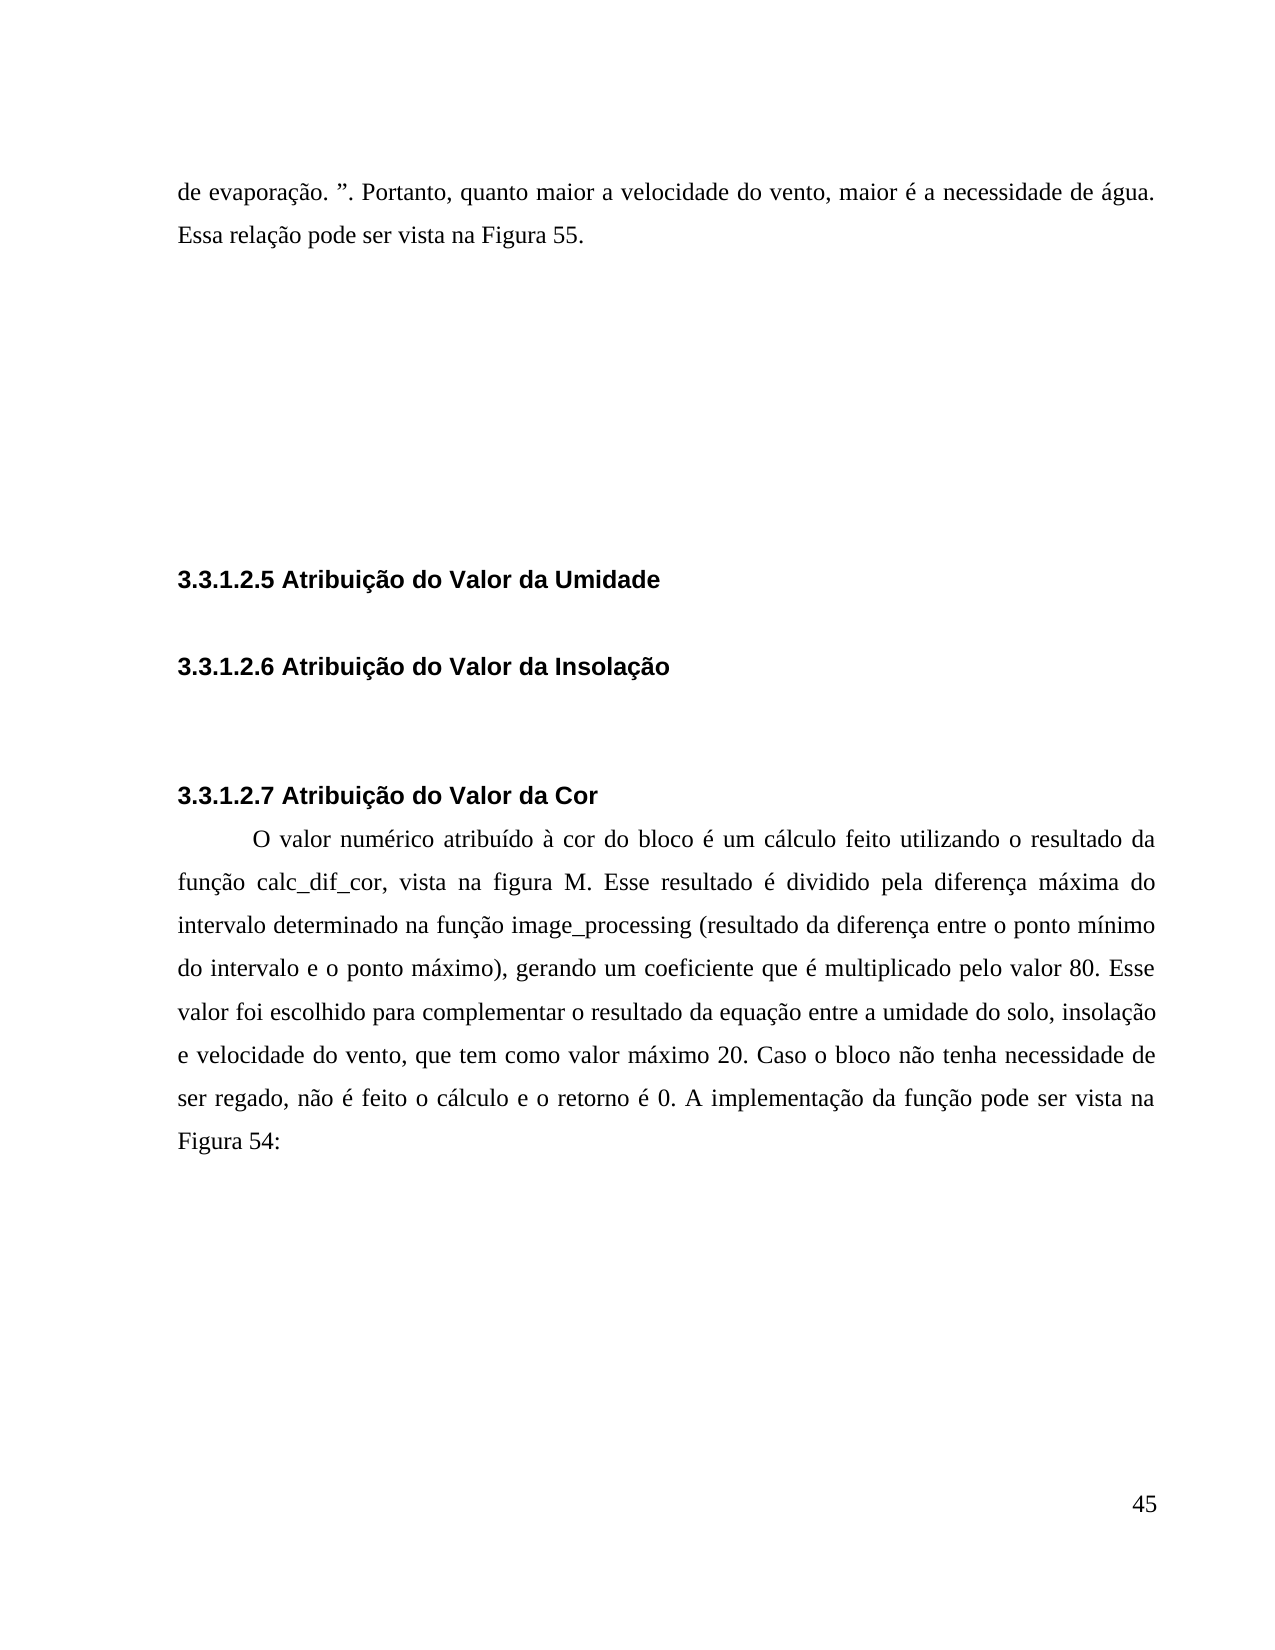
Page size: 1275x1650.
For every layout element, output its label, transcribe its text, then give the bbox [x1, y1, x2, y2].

text O valor numérico atribuído à cor do bloco é um cálculo feito utilizando o resultado da função calc_dif_cor, vista na figura M. Esse resultado é dividido pela diferença máxima do intervalo determinado na função image_processing (resultado da diferença entre o ponto mínimo do intervalo e o ponto máximo), gerando um coeficiente que é multiplicado pelo valor 80. Esse valor foi escolhido para complementar o resultado da equação entre a umidade do solo, insolação e velocidade do vento, que tem como valor máximo 20. Caso o bloco não tenha necessidade de ser regado, não é feito o cálculo e o retorno é 0. A implementação da função pode ser vista na Figura 54: [177, 824, 1157, 1155]
text 3.3.1.2.7 Atribuição do Valor da Cor [177, 781, 1157, 810]
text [177, 177, 1157, 249]
text 3.3.1.2.5 Atribuição do Valor da Umidade [177, 565, 1157, 594]
text 3.3.1.2.6 Atribuição do Valor da Insolação [177, 652, 1157, 680]
